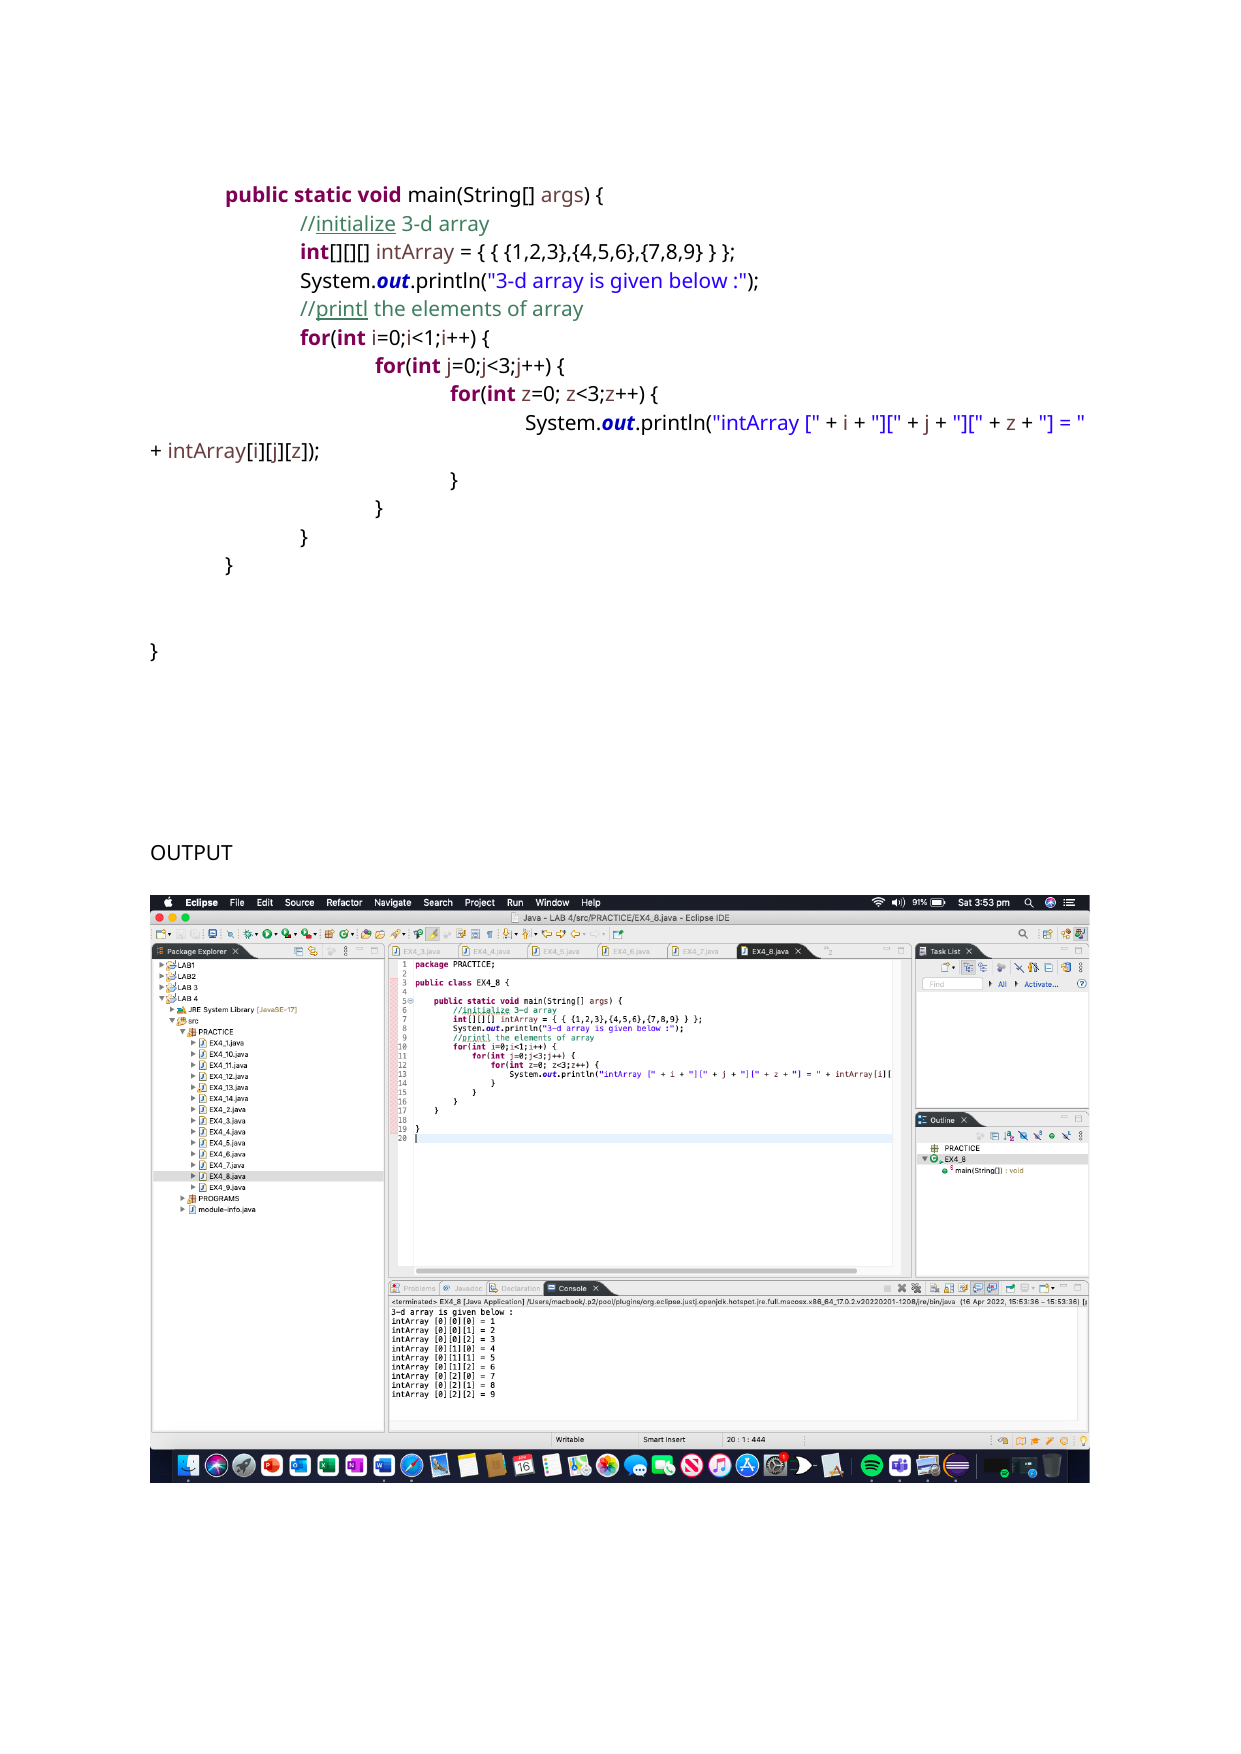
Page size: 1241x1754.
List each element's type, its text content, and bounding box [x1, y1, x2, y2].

text } [150, 465, 1090, 493]
text for(int j=0;j<3;j++) { [150, 351, 1090, 379]
text } [150, 493, 1090, 522]
text } [150, 550, 1090, 579]
text System.out.println("3-d array is given below :"); [150, 266, 1090, 294]
picture [150, 895, 1090, 1483]
text for(int i=0;i<1;i++) { [150, 323, 1090, 351]
text System.out.println("intArray [" + i + "][" + j + "][" + z + "] = " + intArray[i][j][z]); [150, 408, 1090, 465]
text } [150, 636, 1090, 665]
text OUTPUT [150, 838, 1090, 867]
text public static void main(String[] args) { [150, 181, 1090, 209]
text //printl the elements of array [150, 294, 1090, 323]
text for(int z=0; z<3;z++) { [150, 379, 1090, 408]
text //initialize 3-d array [150, 209, 1090, 237]
text int[][][] intArray = { { {1,2,3},{4,5,6},{7,8,9} } }; [150, 237, 1090, 266]
text } [150, 522, 1090, 550]
